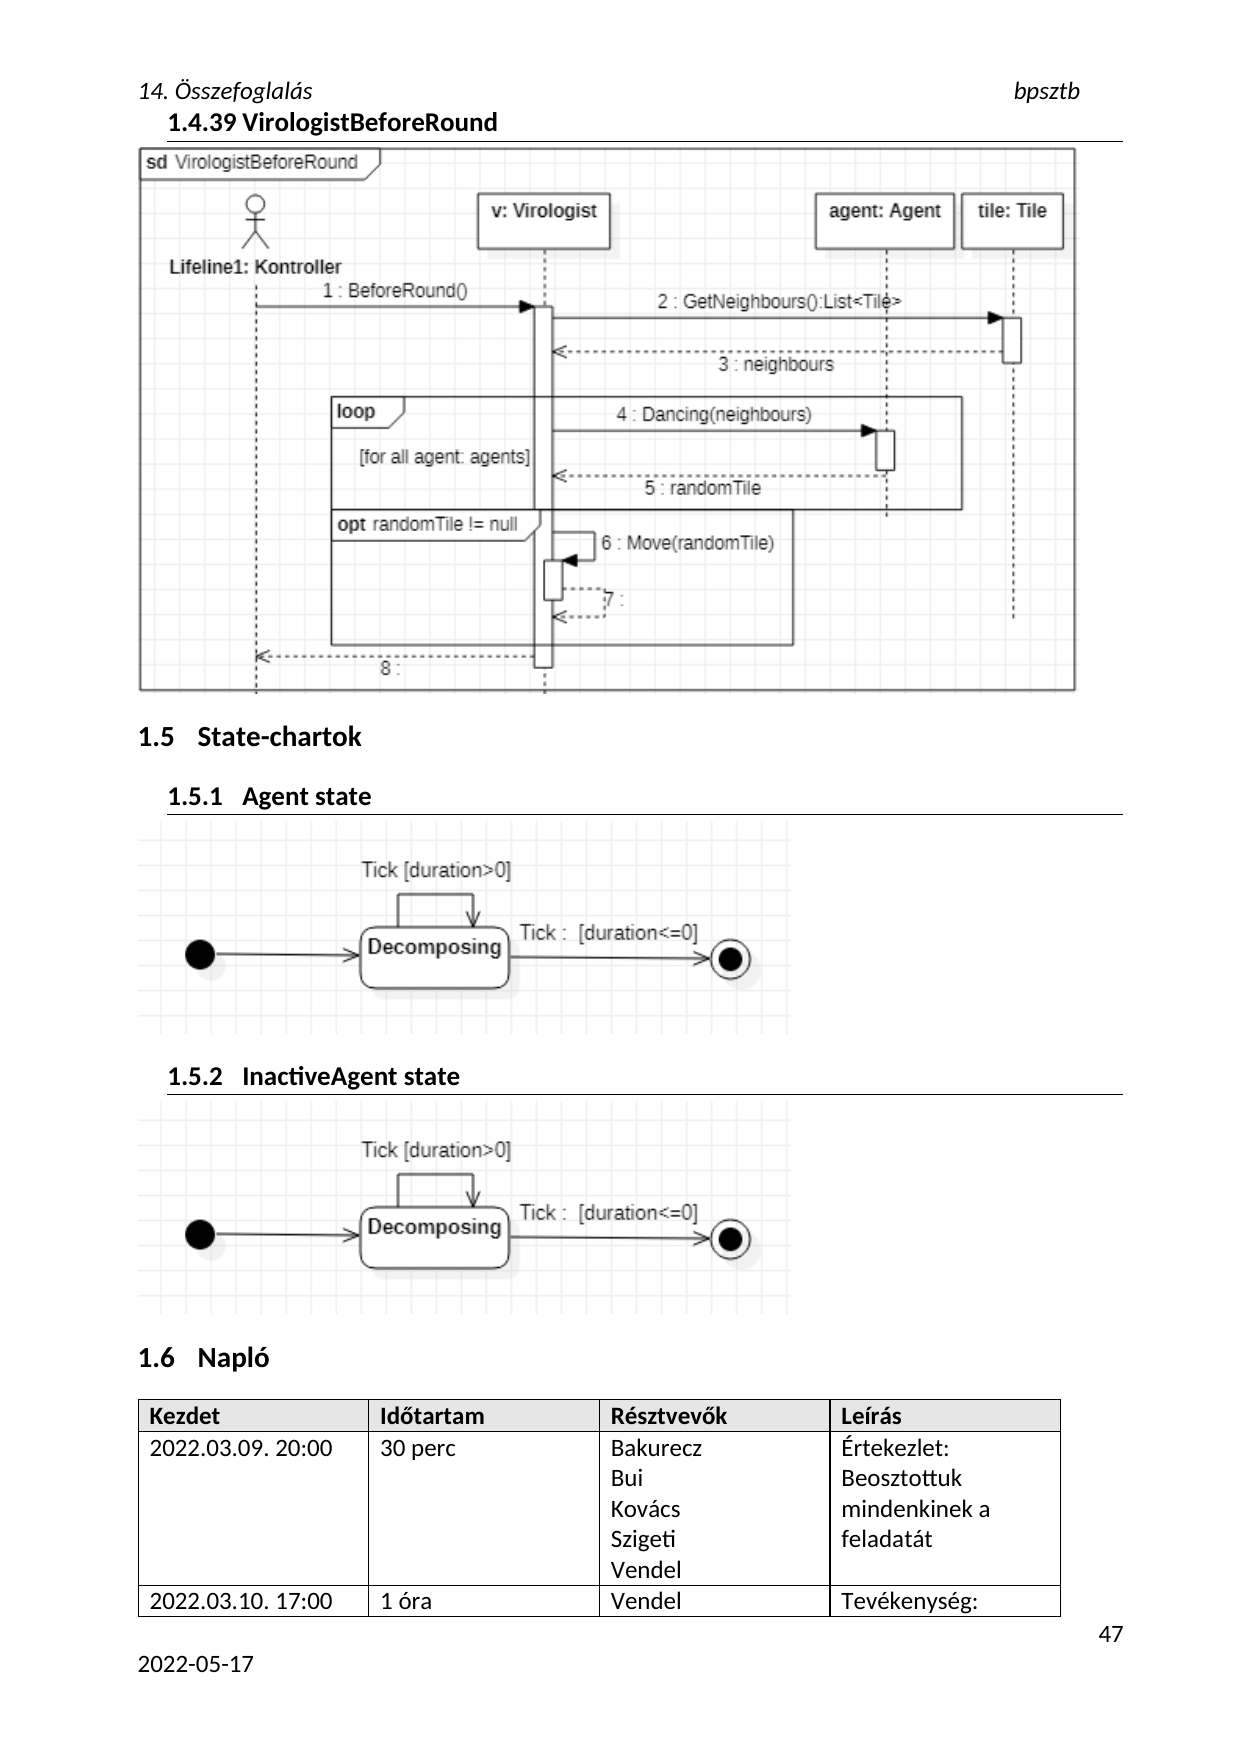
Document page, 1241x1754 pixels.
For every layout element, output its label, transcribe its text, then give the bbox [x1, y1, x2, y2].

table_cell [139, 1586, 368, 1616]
list State-chartok [137, 718, 1123, 754]
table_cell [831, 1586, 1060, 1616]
picture [137, 1101, 791, 1314]
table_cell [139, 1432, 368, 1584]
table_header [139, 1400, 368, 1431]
list VirologistBeforeRound [167, 106, 1123, 141]
list InactiveAgent state [167, 1059, 1123, 1094]
picture [137, 147, 1080, 694]
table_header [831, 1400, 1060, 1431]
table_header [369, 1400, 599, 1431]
picture [137, 821, 791, 1034]
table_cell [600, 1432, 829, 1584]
list Agent state [167, 779, 1123, 814]
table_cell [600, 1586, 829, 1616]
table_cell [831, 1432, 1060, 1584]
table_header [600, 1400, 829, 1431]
list Napló [137, 1339, 1123, 1374]
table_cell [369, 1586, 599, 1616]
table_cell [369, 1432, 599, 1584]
